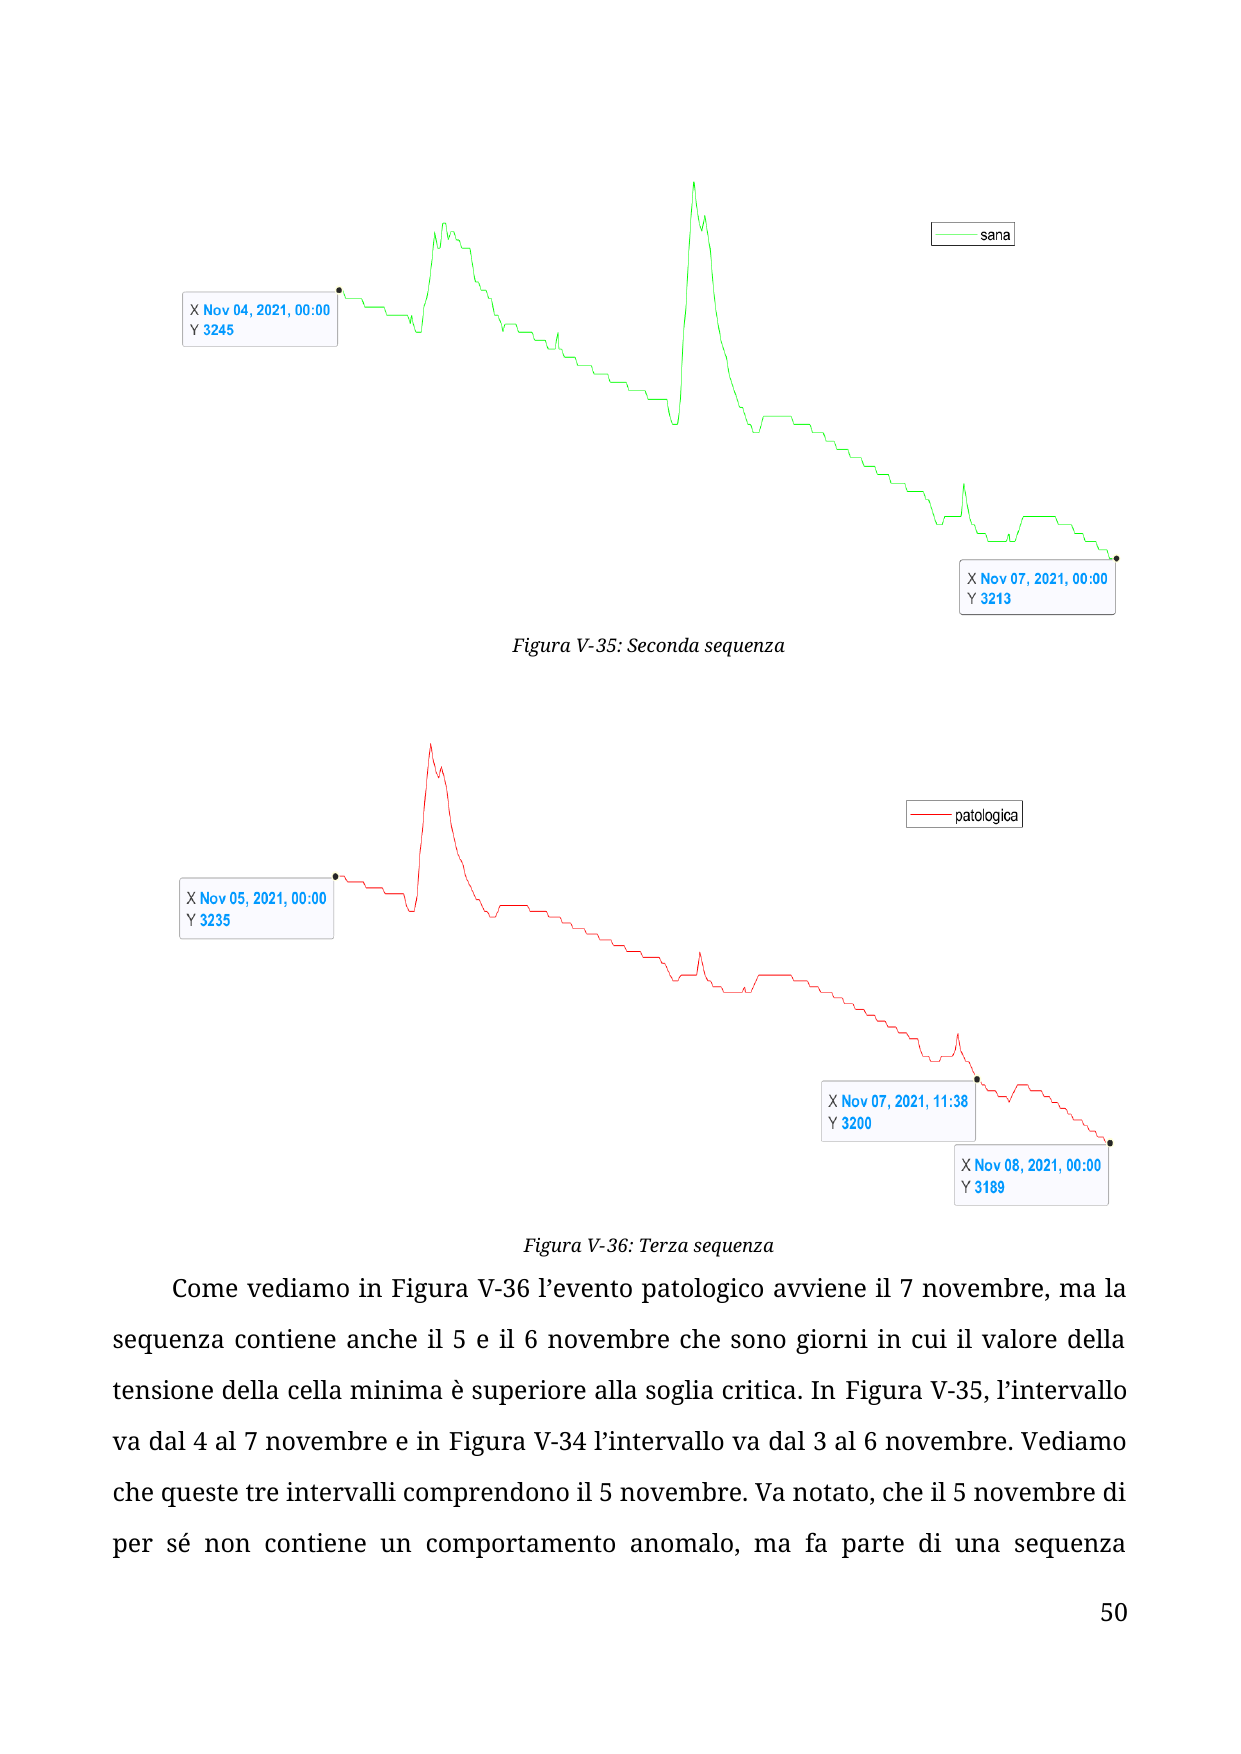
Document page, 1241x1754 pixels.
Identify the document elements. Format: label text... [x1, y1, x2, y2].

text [112, 1271, 1128, 1560]
picture [177, 150, 1122, 620]
picture [171, 721, 1119, 1216]
